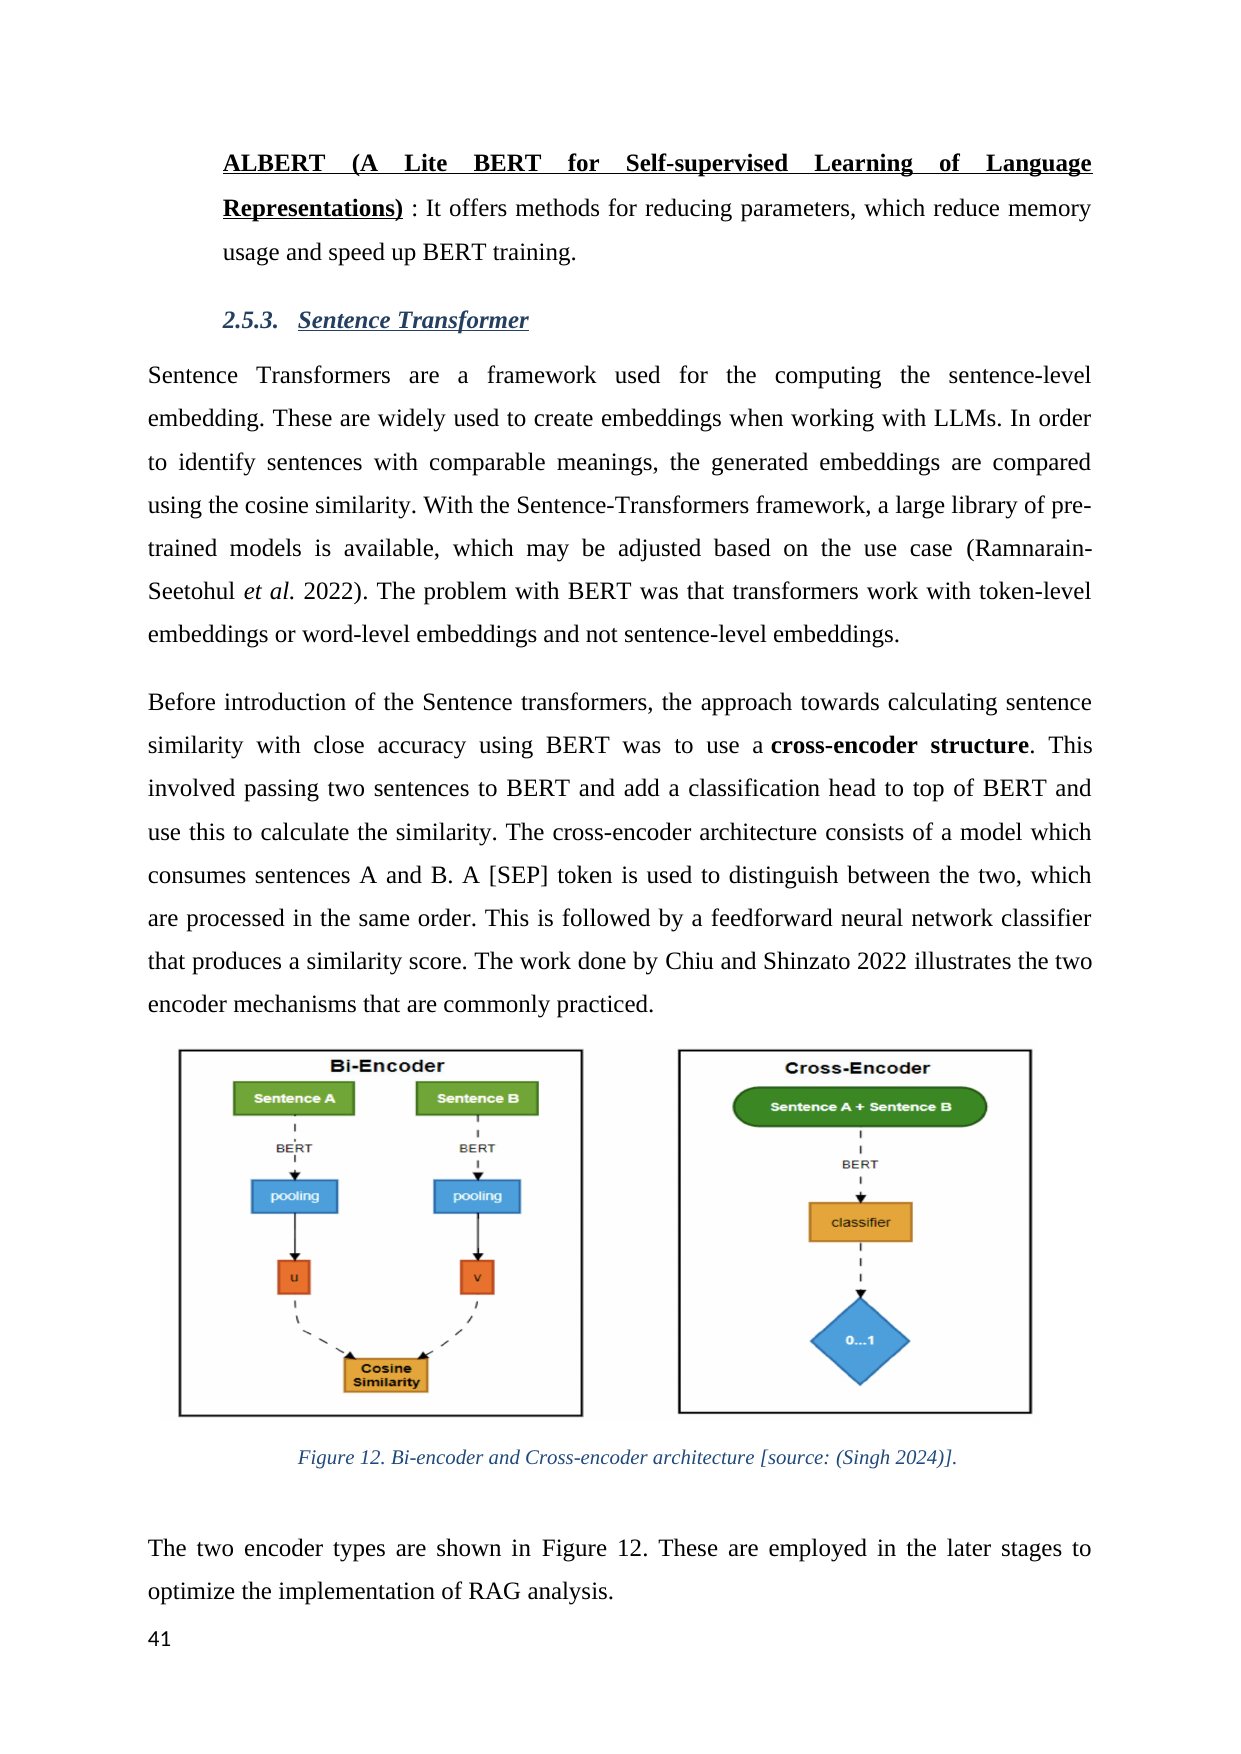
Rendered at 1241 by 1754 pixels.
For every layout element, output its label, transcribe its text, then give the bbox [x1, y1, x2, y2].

text ALBERT (A Lite BERT for Self-supervised Learning of Language Representations) : It offers methods for reducing parameters, which reduce memory usage and speed up BERT training. [223, 148, 1092, 173]
text The two encoder types are shown in Figure 12. These are employed in the later stages to optimize the implementation of RAG analysis. [148, 1533, 1092, 1604]
text ALBERT (A Lite BERT for Self-supervised Learning of Language Representations) : It offers methods for reducing parameters, which reduce memory usage and speed up BERT training. [223, 174, 1092, 265]
text Before introduction of the Sentence transformers, the approach towards calculating sentence similarity with close accuracy using BERT was to use a cross-encoder structure. This involved passing two sentences to BERT and add a classification head to top of BERT and use this to calculate the similarity. The cross-encoder architecture consists of a model which consumes sentences A and B. A [SEP] token is used to distinguish between the two, which are processed in the same order. This is followed by a feedforward neural network classifier that produces a similarity score. The work done by Chiu and Shinzato 2022 illustrates the two encoder mechanisms that are commonly practiced. [148, 687, 1092, 1018]
text Figure 12. Bi-encoder and Cross-encoder architecture [source: (Singh 2024)]. [223, 1445, 1092, 1469]
text Sentence Transformers are a framework used for the computing the sentence-level embedding. These are widely used to create embeddings when working with LLMs. In order to identify sentences with comparable meanings, the generated embeddings are compared using the cosine similarity. With the Sentence-Transformers framework, a large library of pre-trained models is available, which may be adjusted based on the use case (Ramnarain-Seetohul et al. 2022). The problem with BERT was that transformers work with token-level embeddings or word-level embeddings and not sentence-level embeddings. [148, 360, 1092, 648]
picture [147, 1032, 1070, 1431]
subtitle Sentence Transformer [223, 305, 1092, 333]
